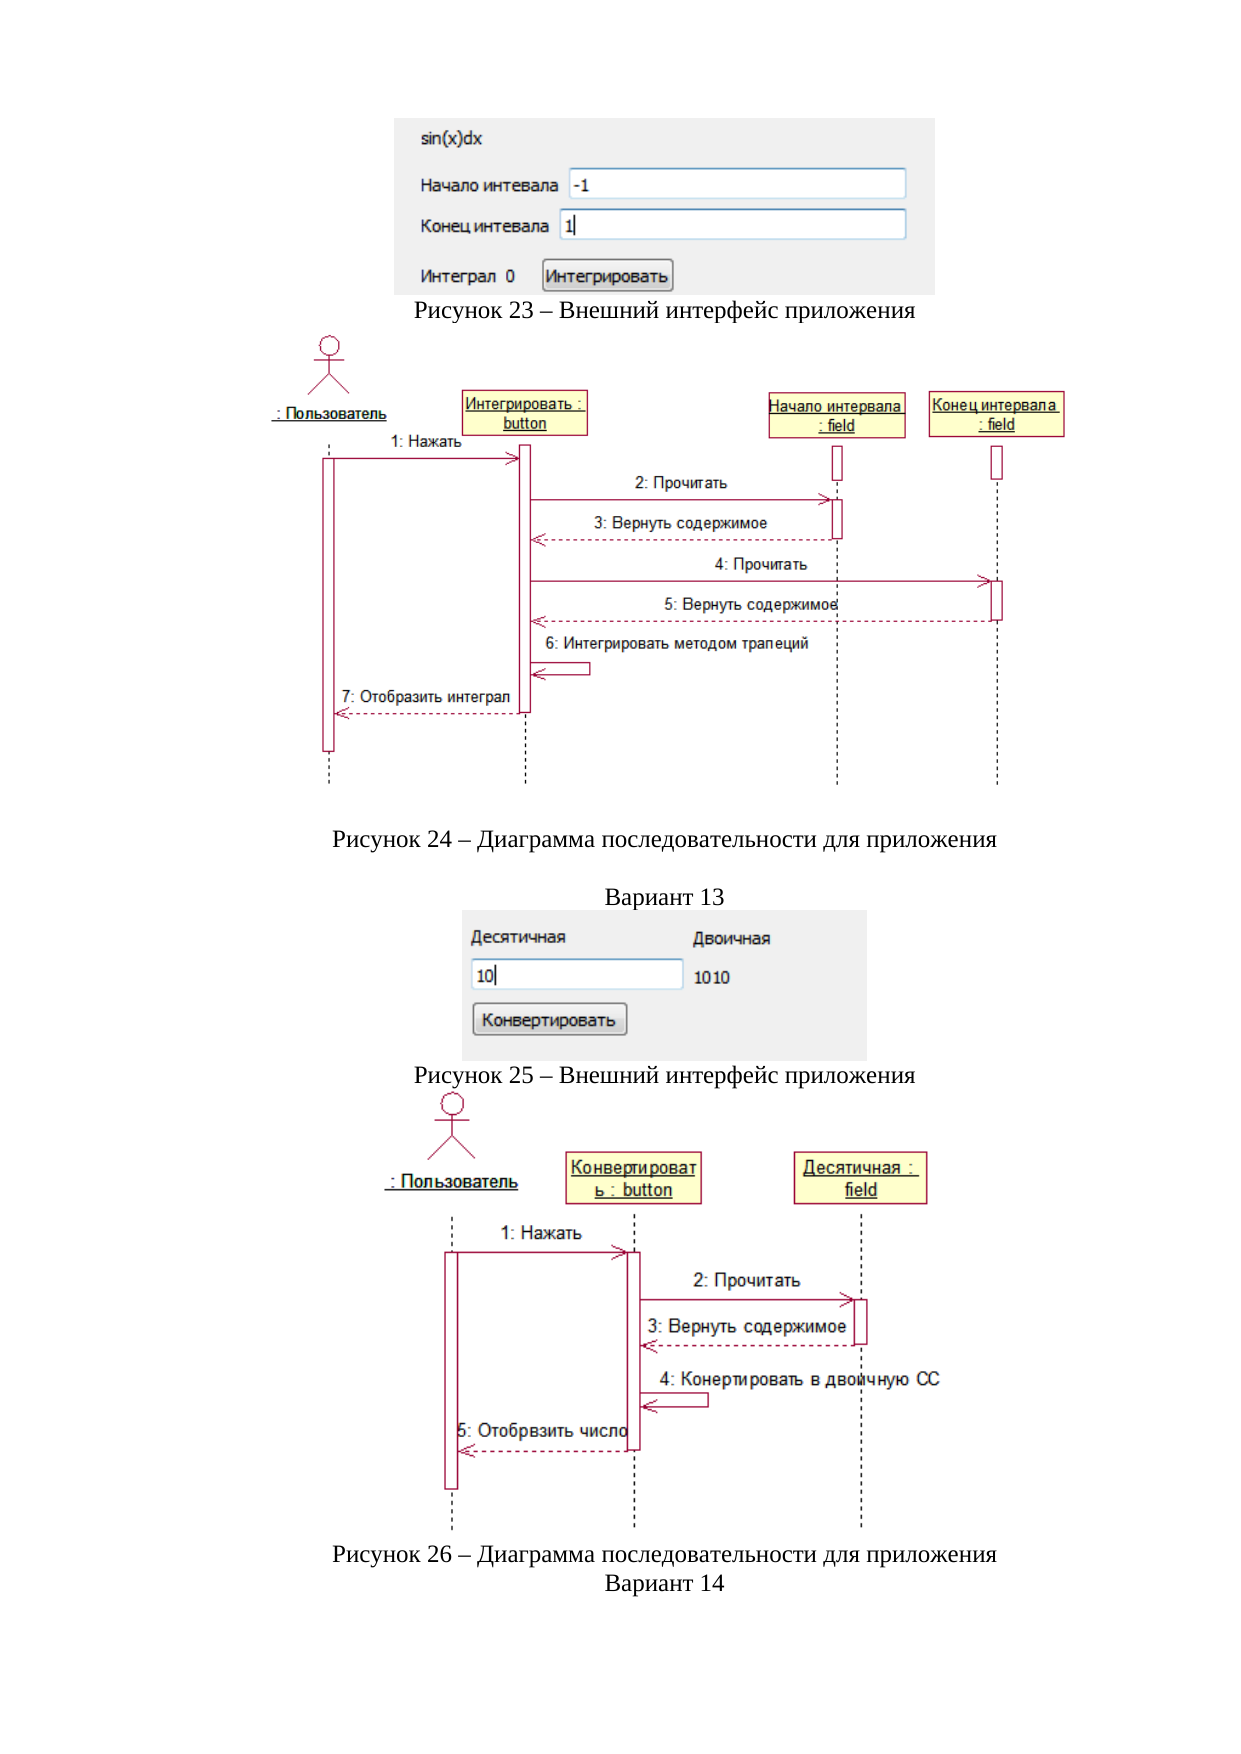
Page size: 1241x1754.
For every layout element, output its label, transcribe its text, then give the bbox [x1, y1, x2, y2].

text Рисунок 24 – Диаграмма последовательности для приложения [177, 824, 1152, 853]
picture [462, 910, 867, 1061]
text Рисунок 26 – Диаграмма последовательности для приложения [177, 1539, 1152, 1568]
picture [394, 118, 935, 295]
picture [257, 323, 1072, 825]
text Вариант 14 [177, 1568, 1152, 1597]
picture [361, 1089, 968, 1540]
text Вариант 13 [177, 882, 1152, 911]
